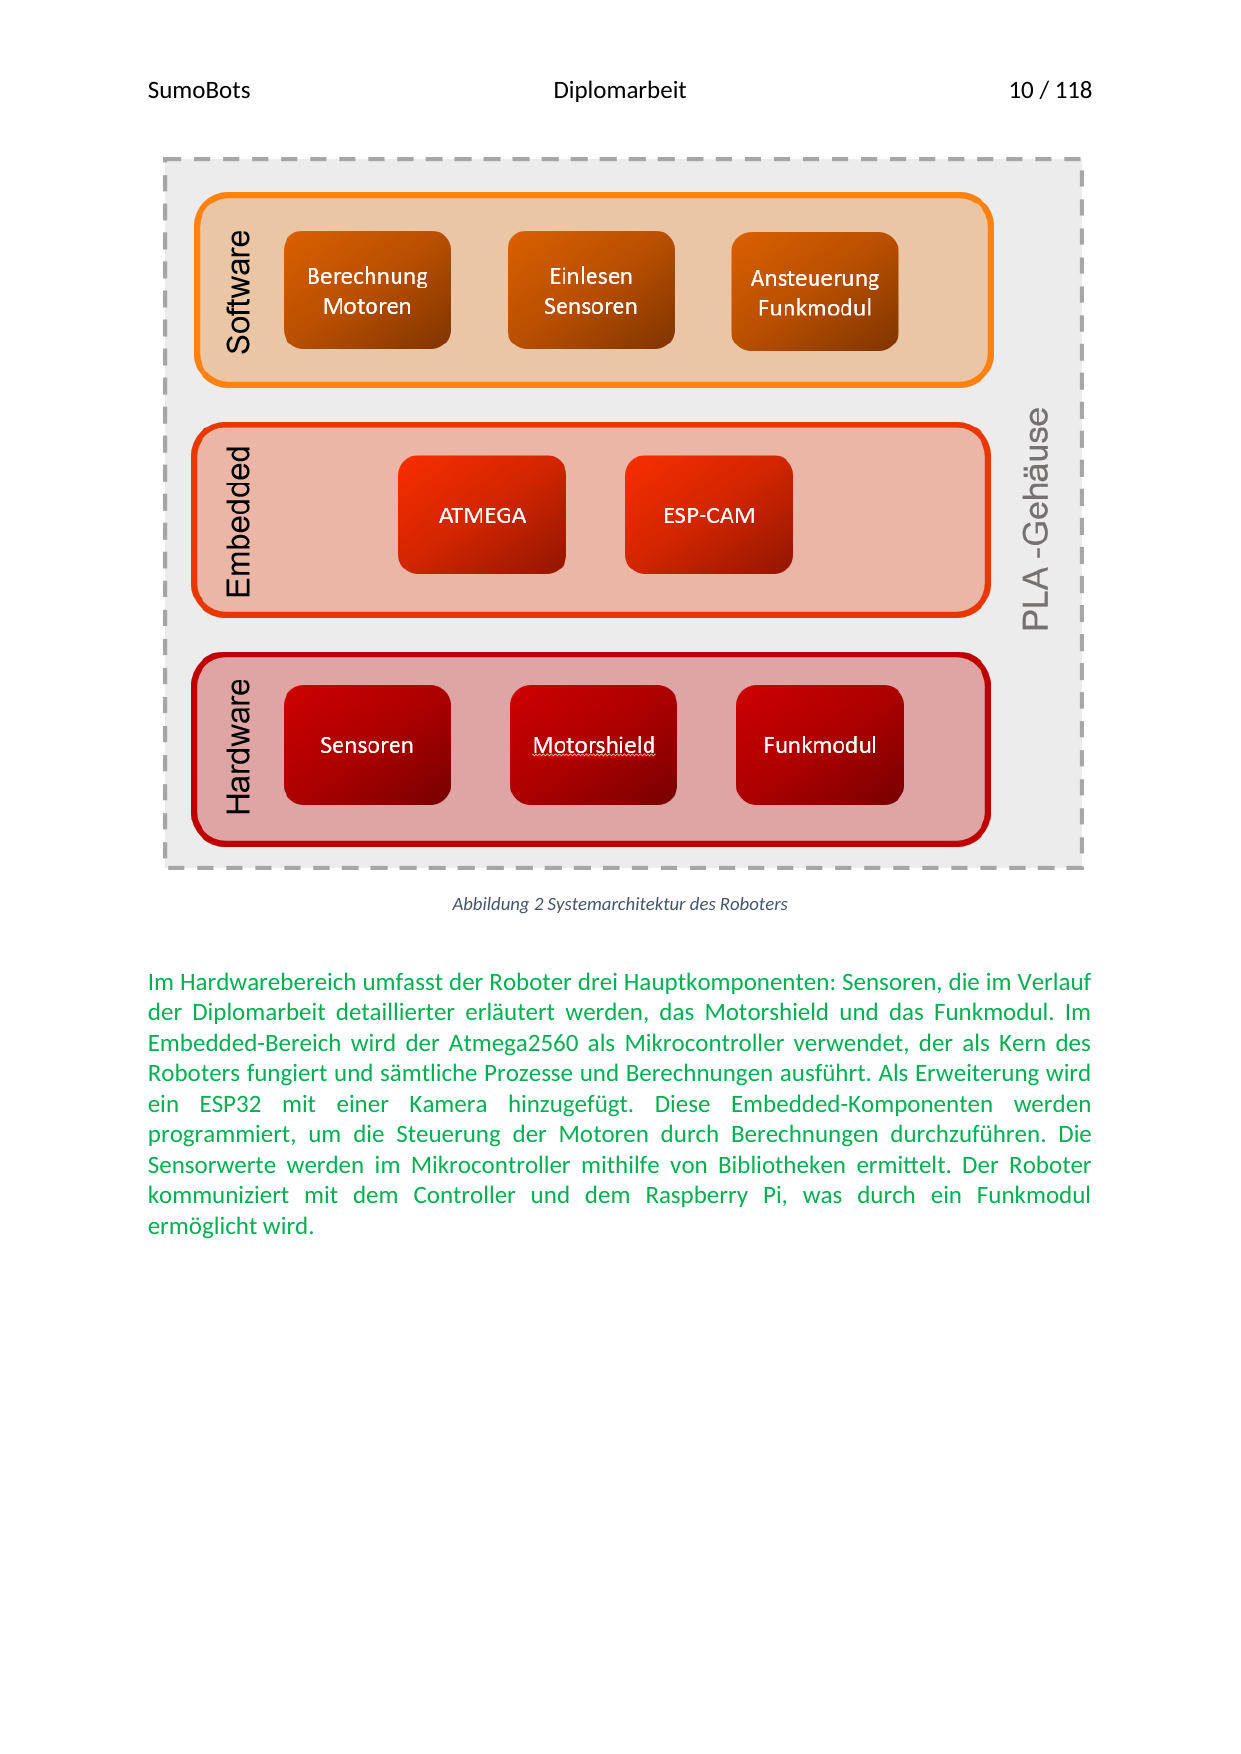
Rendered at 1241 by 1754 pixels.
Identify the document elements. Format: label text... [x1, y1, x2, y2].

text Abbildung 2 Systemarchitektur des Roboters [148, 892, 1093, 915]
text Im Hardwarebereich umfasst der Roboter drei Hauptkomponenten: Sensoren, die im Verlauf der Diplomarbeit detaillierter erläutert werden, das Motorshield und das Funkmodul. Im Embedded-Bereich wird der Atmega2560 als Mikrocontroller verwendet, der als Kern des Roboters fungiert und sämtliche Prozesse und Berechnungen ausführt. Als Erweiterung wird ein ESP32 mit einer Kamera hinzugefügt. Diese Embedded-Komponenten werden programmiert, um die Steuerung der Motoren durch Berechnungen durchzuführen. Die Sensorwerte werden im Mikrocontroller mithilfe von Bibliotheken ermittelt. Der Roboter kommuniziert mit dem Controller und dem Raspberry Pi, was durch ein Funkmodul ermöglicht wird. [148, 966, 1093, 1241]
picture [147, 147, 1093, 877]
